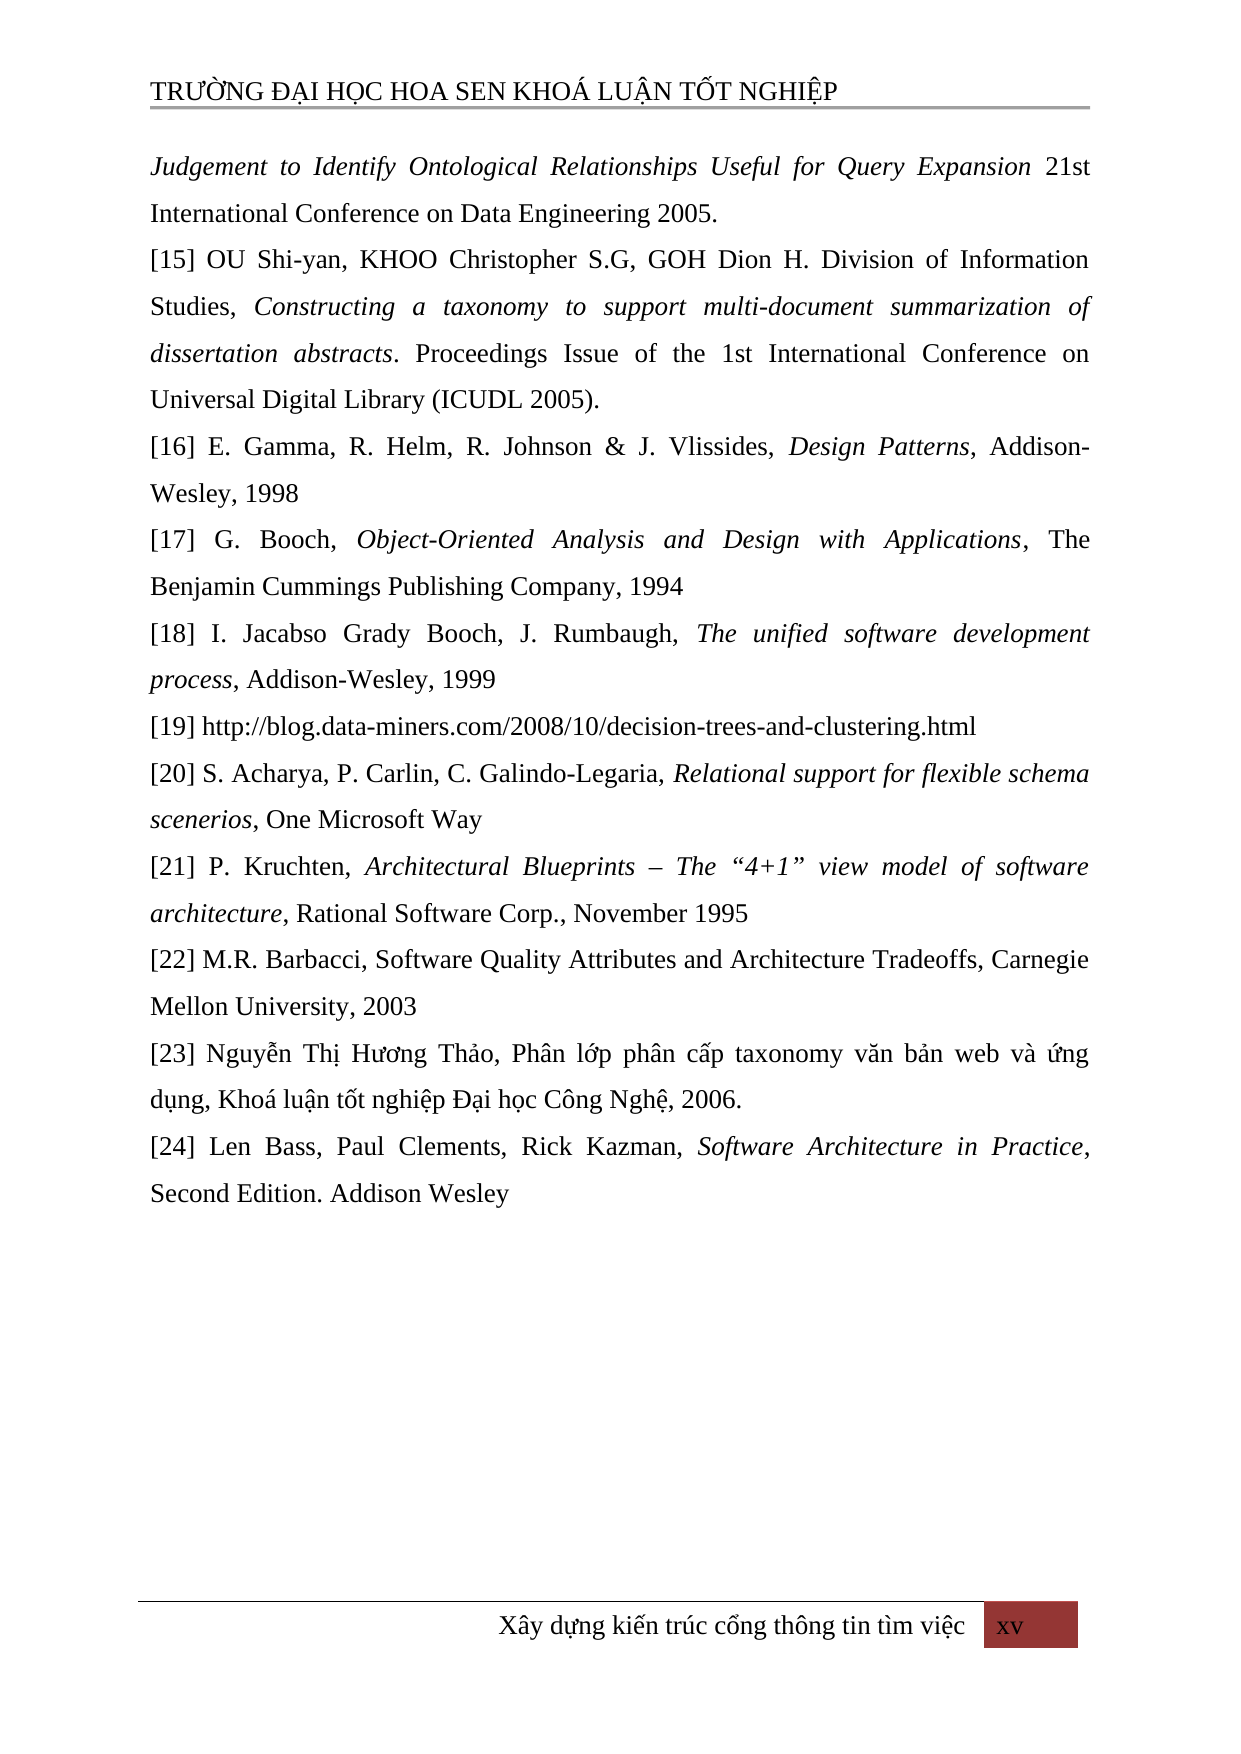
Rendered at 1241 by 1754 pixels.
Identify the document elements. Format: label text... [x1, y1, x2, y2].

list [18] I. Jacabso Grady Booch, J. Rumbaugh, The unified software development process, Addison-Wesley, 1999 [150, 617, 1090, 694]
list [16] E. Gamma, R. Helm, R. Johnson & J. Vlissides, Design Patterns, Addison-Wesley, 1998 [150, 430, 1090, 508]
list [21] P. Kruchten, Architectural Blueprints – The “4+1” view model of software architecture, Rational Software Corp., November 1995 [150, 850, 1090, 928]
list [19] http://blog.data-miners.com/2008/10/decision-trees-and-clustering.html [150, 710, 1090, 741]
list [24] Len Bass, Paul Clements, Rick Kazman, Software Architecture in Practice, Second Edition. Addison Wesley [150, 1130, 1090, 1208]
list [150, 150, 1090, 228]
list [20] S. Acharya, P. Carlin, C. Galindo-Legaria, Relational support for flexible schema scenerios, One Microsoft Way [150, 757, 1090, 834]
list [15] OU Shi-yan, KHOO Christopher S.G, GOH Dion H. Division of Information Studies, Constructing a taxonomy to support multi-document summarization of dissertation abstracts. Proceedings Issue of the 1st International Conference on Universal Digital Library (ICUDL 2005). [150, 243, 1090, 414]
list [23] Nguyễn Thị Hương Thảo, Phân lớp phân cấp taxonomy văn bản web và ứng dụng, Khoá luận tốt nghiệp Đại học Công Nghệ, 2006. [150, 1037, 1090, 1114]
list [17] G. Booch, Object-Oriented Analysis and Design with Applications, The Benjamin Cummings Publishing Company, 1994 [150, 523, 1090, 601]
list [22] M.R. Barbacci, Software Quality Attributes and Architecture Tradeoffs, Carnegie Mellon University, 2003 [150, 943, 1090, 1021]
